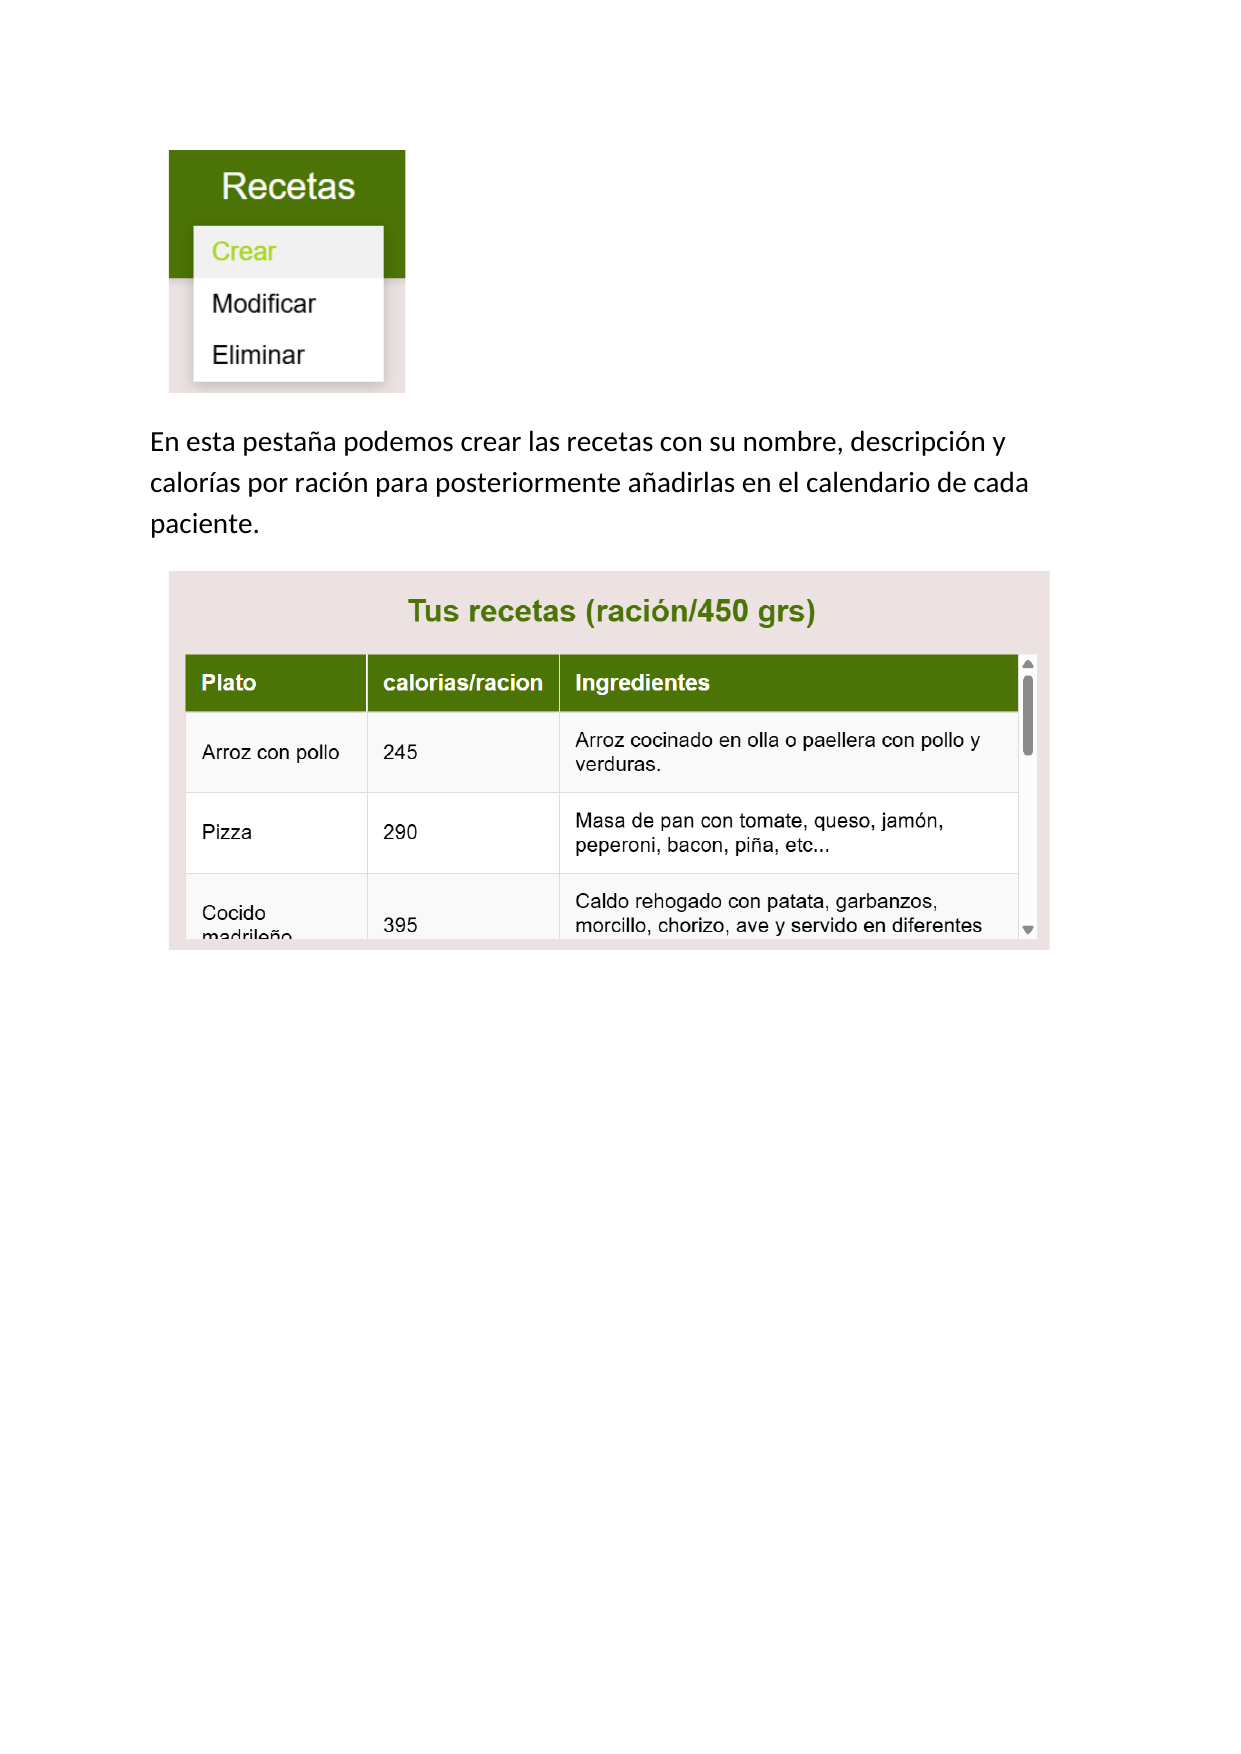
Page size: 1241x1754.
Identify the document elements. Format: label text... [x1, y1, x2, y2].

text En esta pestaña podemos crear las recetas con su nombre, descripción y calorías por ración para posteriormente añadirlas en el calendario de cada paciente. [150, 423, 1090, 541]
